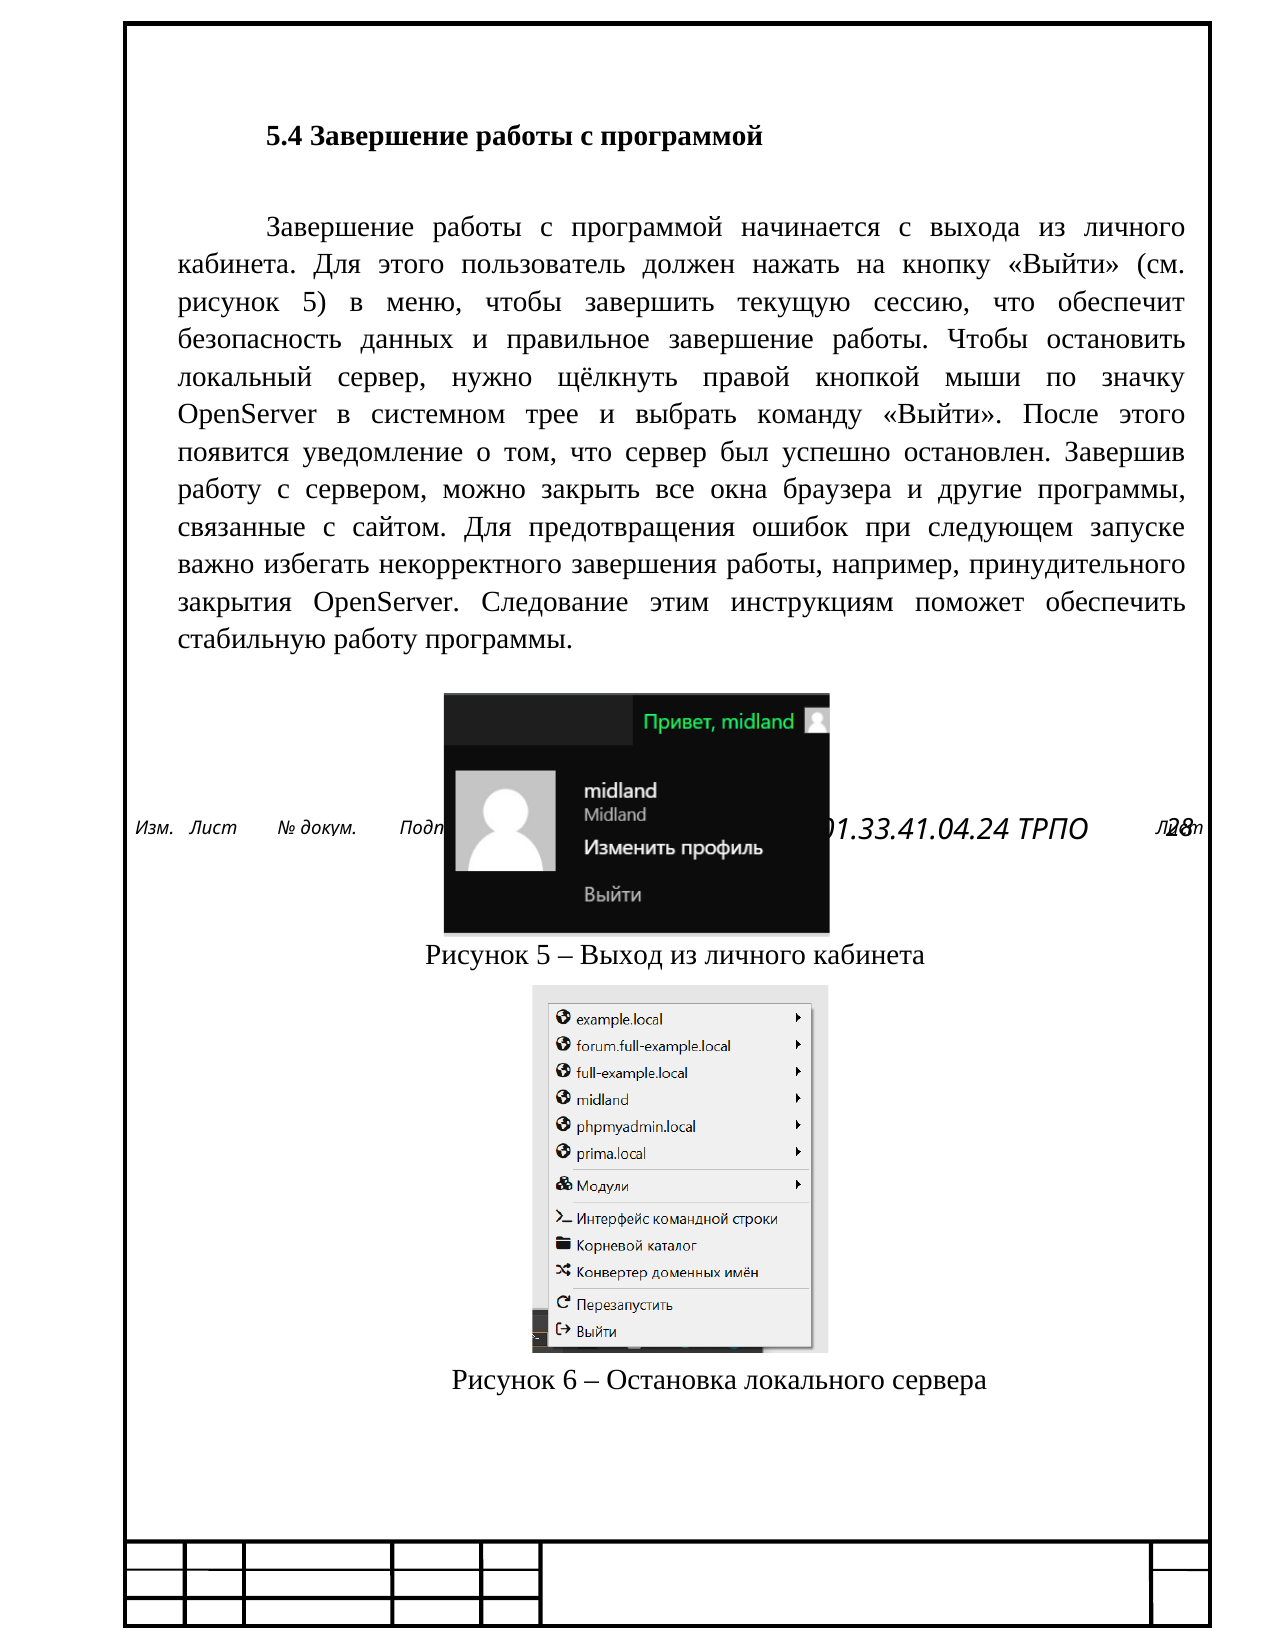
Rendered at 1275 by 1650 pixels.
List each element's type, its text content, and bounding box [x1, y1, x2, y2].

text 5.4 Завершение работы с программой [177, 118, 1186, 152]
text Завершение работы с программой начинается с выхода из личного кабинета. Для этого пользователь должен нажать на кнопку «Выйти» (см. рисунок 5) в меню, чтобы завершить текущую сессию, что обеспечит безопасность данных и правильное завершение работы. Чтобы остановить локальный сервер, нужно щёлкнуть правой кнопкой мыши по значку OpenServer в системном трее и выбрать команду «Выйти». После этого появится уведомление о том, что сервер был успешно остановлен. Завершив работу с сервером, можно закрыть все окна браузера и другие программы, связанные с сайтом. Для предотвращения ошибок при следующем запуске важно избегать некорректного завершения работы, например, принудительного закрытия OpenServer. Следование этим инструкциям поможет обеспечить стабильную работу программы. [177, 206, 1186, 656]
picture [442, 693, 829, 936]
picture [531, 985, 828, 1351]
